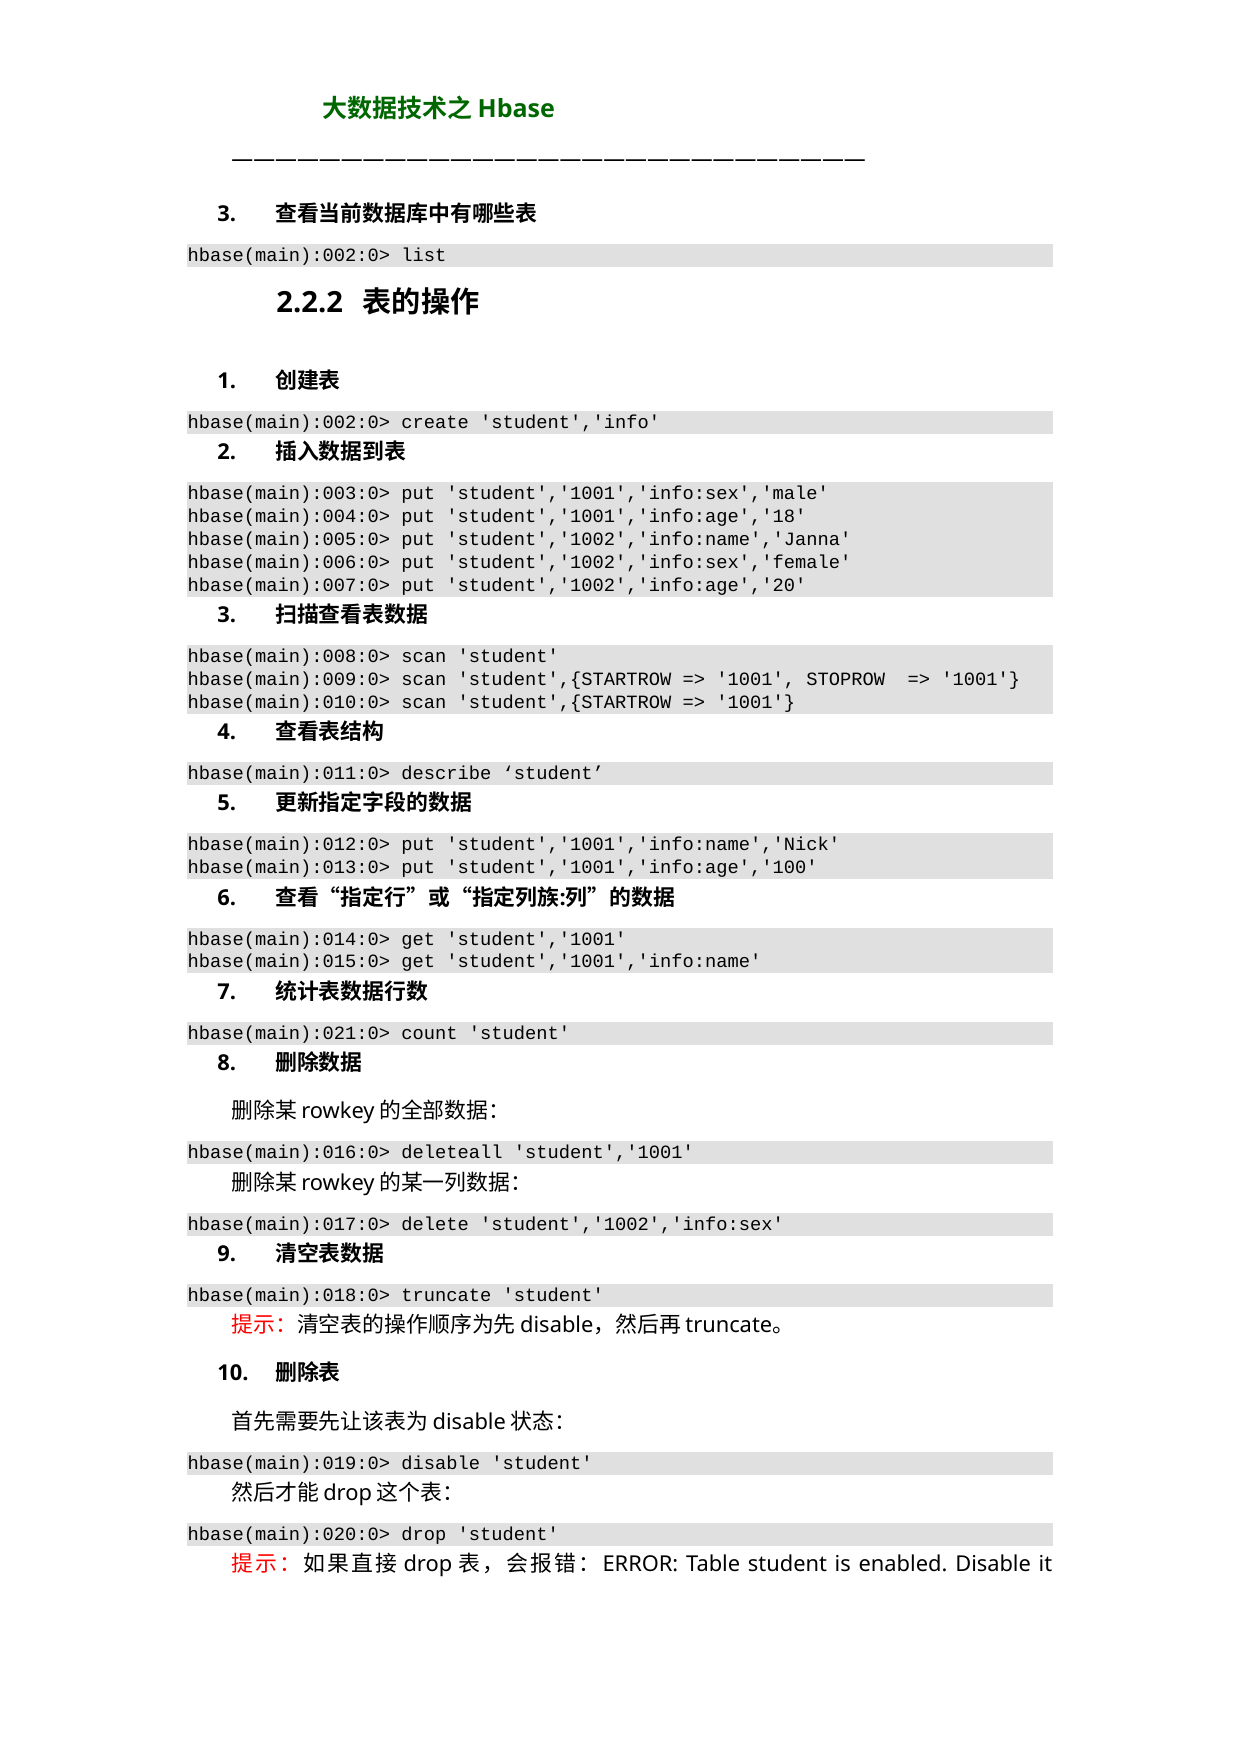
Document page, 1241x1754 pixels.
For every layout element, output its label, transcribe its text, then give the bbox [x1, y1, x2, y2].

text 创建表 [217, 363, 1053, 395]
text 扫描查看表数据 [217, 597, 1053, 629]
text hbase(main):016:0> deleteall 'student','1001' [187, 1141, 1053, 1164]
text 更新指定字段的数据 [217, 785, 1053, 818]
text 查看表结构 [217, 714, 1053, 746]
text hbase(main):018:0> truncate 'student' [187, 1284, 1053, 1307]
text hbase(main):015:0> get 'student','1001','info:name' [187, 951, 1053, 973]
text 删除数据 [217, 1045, 1053, 1077]
text 提示：清空表的操作顺序为先disable，然后再truncate。 [187, 1307, 1053, 1339]
text hbase(main):020:0> drop 'student' [187, 1523, 1053, 1546]
text hbase(main):004:0> put 'student','1001','info:age','18' [187, 505, 1053, 528]
text hbase(main):007:0> put 'student','1002','info:age','20' [187, 574, 1053, 597]
text hbase(main):012:0> put 'student','1001','info:name','Nick' [187, 833, 1053, 856]
text hbase(main):014:0> get 'student','1001' [187, 928, 1053, 951]
text 查看当前数据库中有哪些表 [217, 196, 1053, 228]
text 首先需要先让该表为disable状态： [187, 1403, 1053, 1436]
text hbase(main):013:0> put 'student','1001','info:age','100' [187, 856, 1053, 879]
text hbase(main):009:0> scan 'student',{STARTROW => '1001', STOPROW => '1001'} [187, 668, 1053, 691]
text hbase(main):002:0> create 'student','info' [187, 411, 1053, 434]
text 然后才能drop这个表： [187, 1475, 1053, 1507]
text hbase(main):006:0> put 'student','1002','info:sex','female' [187, 551, 1053, 574]
text 查看“指定行”或“指定列族:列”的数据 [217, 879, 1053, 912]
text 清空表数据 [217, 1236, 1053, 1268]
text hbase(main):021:0> count 'student' [187, 1022, 1053, 1045]
text hbase(main):008:0> scan 'student' [187, 645, 1053, 668]
text hbase(main):010:0> scan 'student',{STARTROW => '1001'} [187, 691, 1053, 714]
text hbase(main):017:0> delete 'student','1002','info:sex' [187, 1213, 1053, 1236]
text 插入数据到表 [217, 434, 1053, 466]
text 删除某rowkey的某一列数据： [187, 1164, 1053, 1197]
subtitle 表的操作 [276, 267, 1053, 332]
text hbase(main):019:0> disable 'student' [187, 1452, 1053, 1475]
text 删除表 [217, 1355, 1053, 1388]
text hbase(main):003:0> put 'student','1001','info:sex','male' [187, 482, 1053, 505]
text hbase(main):011:0> describe ‘student’ [187, 762, 1053, 785]
text 删除某rowkey的全部数据： [187, 1093, 1053, 1126]
text 统计表数据行数 [217, 973, 1053, 1006]
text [187, 1546, 1053, 1578]
text hbase(main):002:0> list [187, 244, 1053, 267]
text hbase(main):005:0> put 'student','1002','info:name','Janna' [187, 528, 1053, 551]
